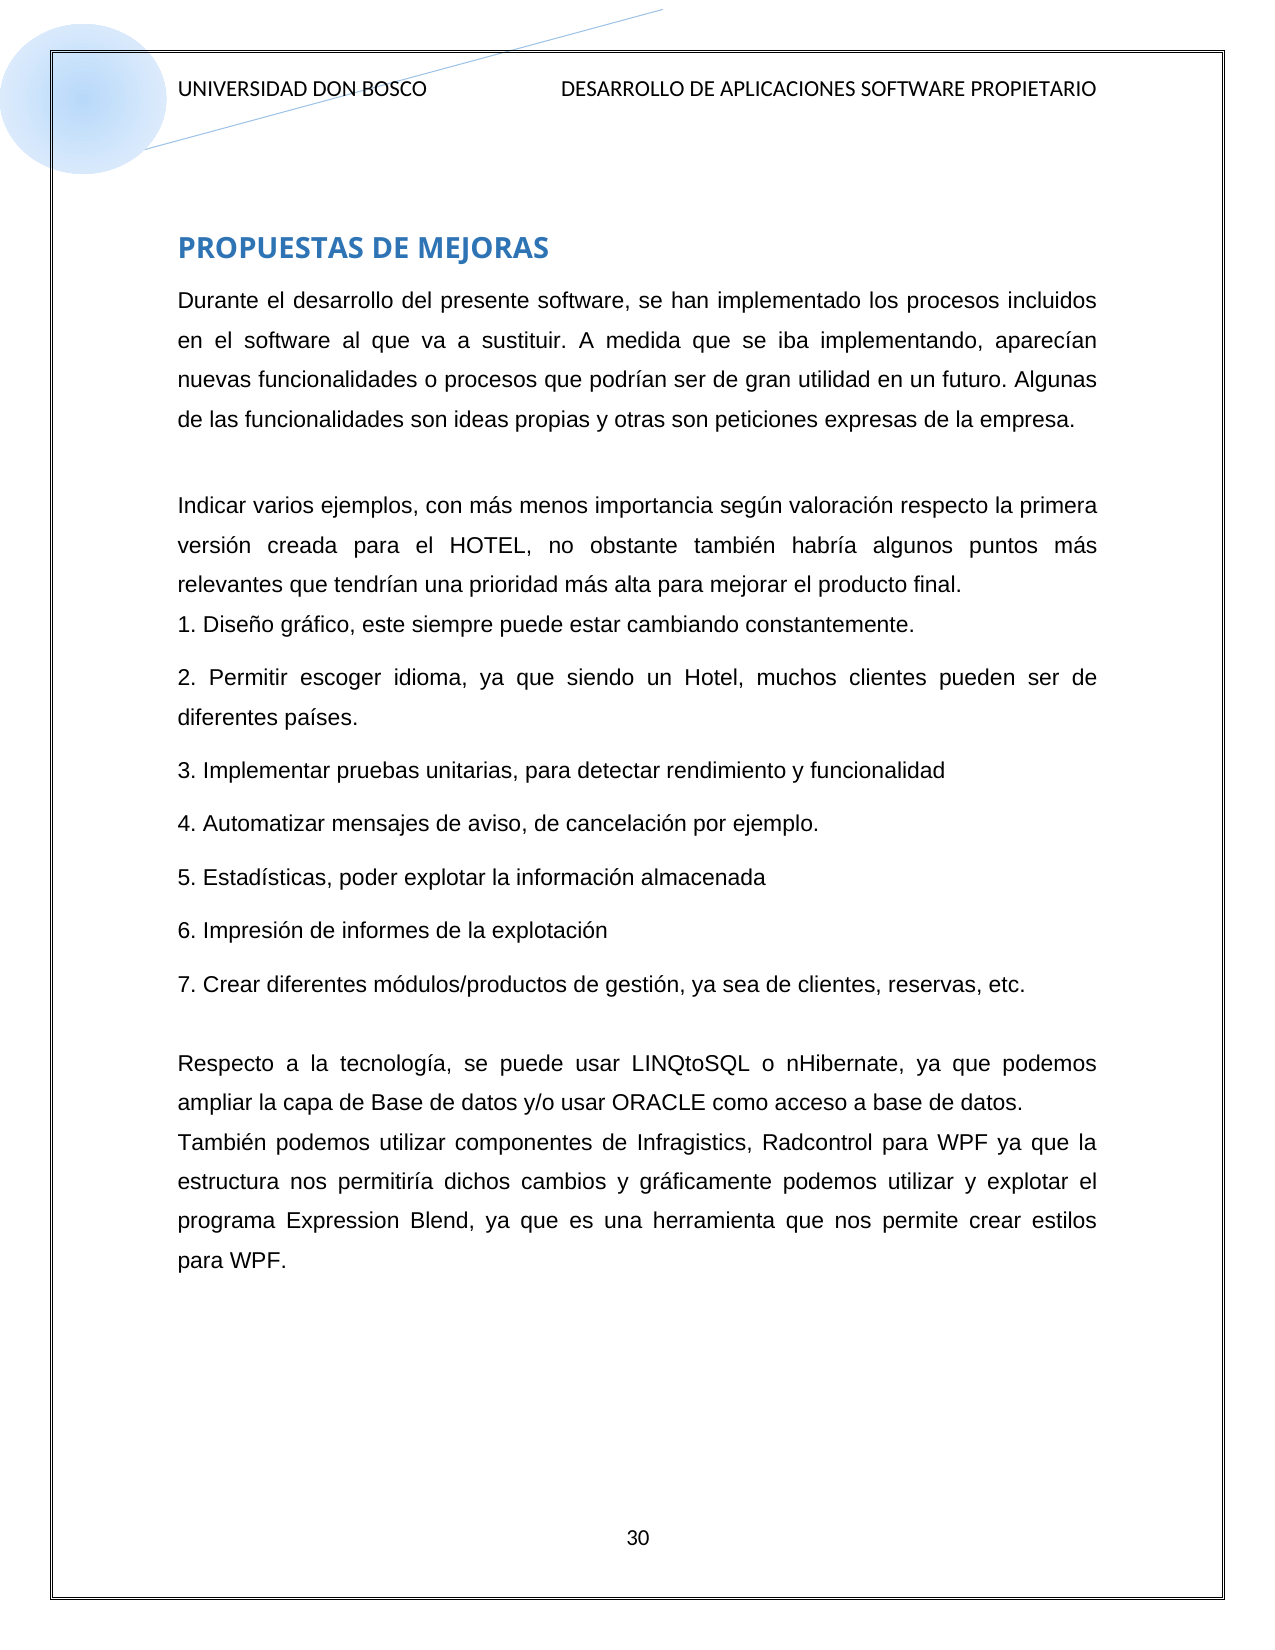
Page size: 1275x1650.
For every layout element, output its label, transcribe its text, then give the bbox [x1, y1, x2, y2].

text 1. Diseño gráfico, este siempre puede estar cambiando constantemente. [177, 611, 1098, 637]
text 2. Permitir escoger idioma, ya que siendo un Hotel, muchos clientes pueden ser de diferentes países. [177, 664, 1098, 730]
text 3. Implementar pruebas unitarias, para detectar rendimiento y funcionalidad [177, 757, 1098, 783]
text 5. Estadísticas, poder explotar la información almacenada [177, 864, 1098, 890]
text También podemos utilizar componentes de Infragistics, Radcontrol para WPF ya que la estructura nos permitiría dichos cambios y gráficamente podemos utilizar y explotar el programa Expression Blend, ya que es una herramienta que nos permite crear estilos para WPF. [177, 1128, 1098, 1273]
text Respecto a la tecnología, se puede usar LINQtoSQL o nHibernate, ya que podemos ampliar la capa de Base de datos y/o usar ORACLE como acceso a base de datos. [177, 1049, 1098, 1115]
text Indicar varios ejemplos, con más menos importancia según valoración respecto la primera versión creada para el HOTEL, no obstante también habría algunos puntos más relevantes que tendrían una prioridad más alta para mejorar el producto final. [177, 492, 1098, 597]
text 4. Automatizar mensajes de aviso, de cancelación por ejemplo. [177, 810, 1098, 837]
text 7. Crear diferentes módulos/productos de gestión, ya sea de clientes, reservas, etc. [177, 971, 1098, 997]
subtitle PROPUESTAS DE MEJORAS [177, 228, 1098, 267]
text Durante el desarrollo del presente software, se han implementado los procesos incluidos en el software al que va a sustituir. A medida que se iba implementando, aparecían nuevas funcionalidades o procesos que podrían ser de gran utilidad en un futuro. Algunas de las funcionalidades son ideas propias y otras son peticiones expresas de la empresa. [177, 287, 1098, 432]
text 6. Impresión de informes de la explotación [177, 917, 1098, 943]
